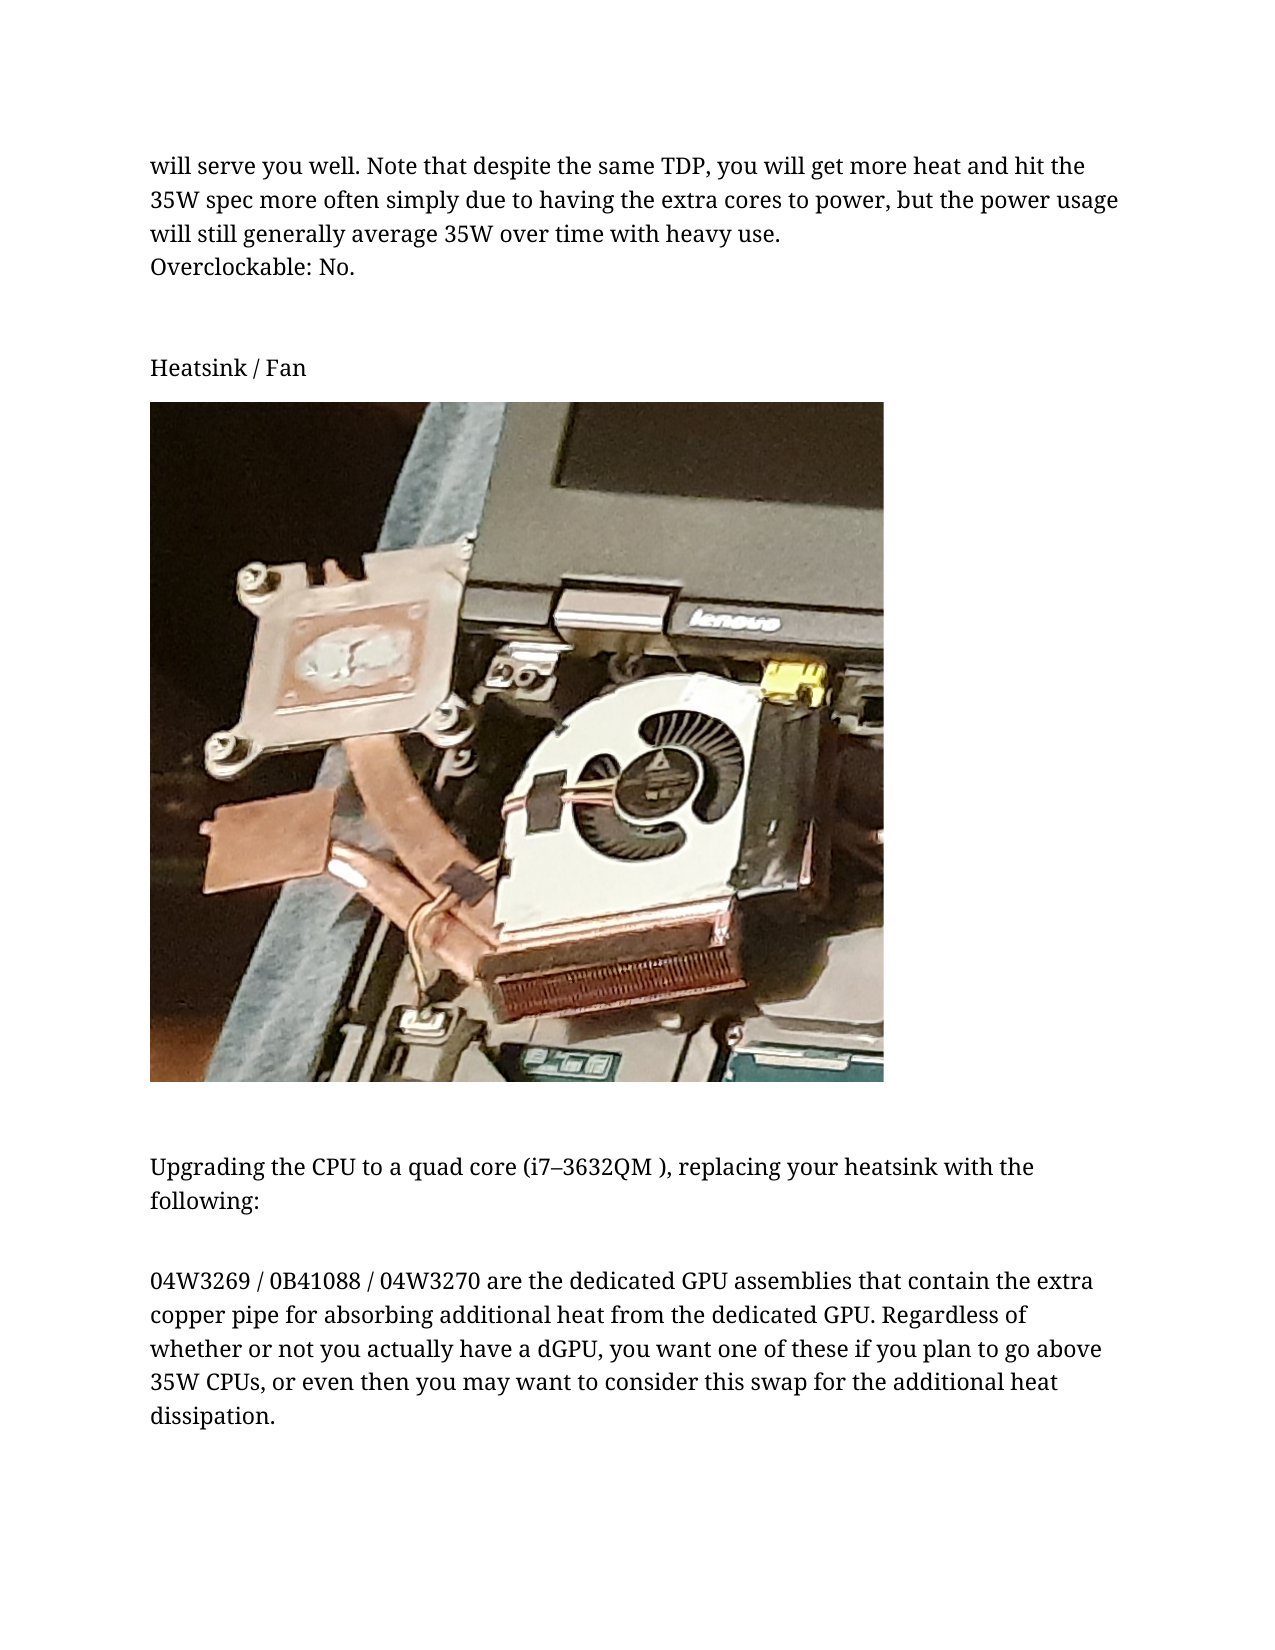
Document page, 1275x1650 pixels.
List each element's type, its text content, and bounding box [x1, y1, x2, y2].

picture [150, 402, 884, 1082]
text Upgrading the CPU to a quad core (i7–3632QM ), replacing your heatsink with the following: [150, 1151, 1125, 1246]
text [150, 150, 1125, 282]
text 04W3269 / 0B41088 / 04W3270 are the dedicated GPU assemblies that contain the extra copper pipe for absorbing additional heat from the dedicated GPU. Regardless of whether or not you actually have a dGPU, you want one of these if you plan to go above 35W CPUs, or even then you may want to consider this swap for the additional heat dissipation. [150, 1265, 1125, 1431]
text Heatsink / Fan [150, 352, 1125, 383]
